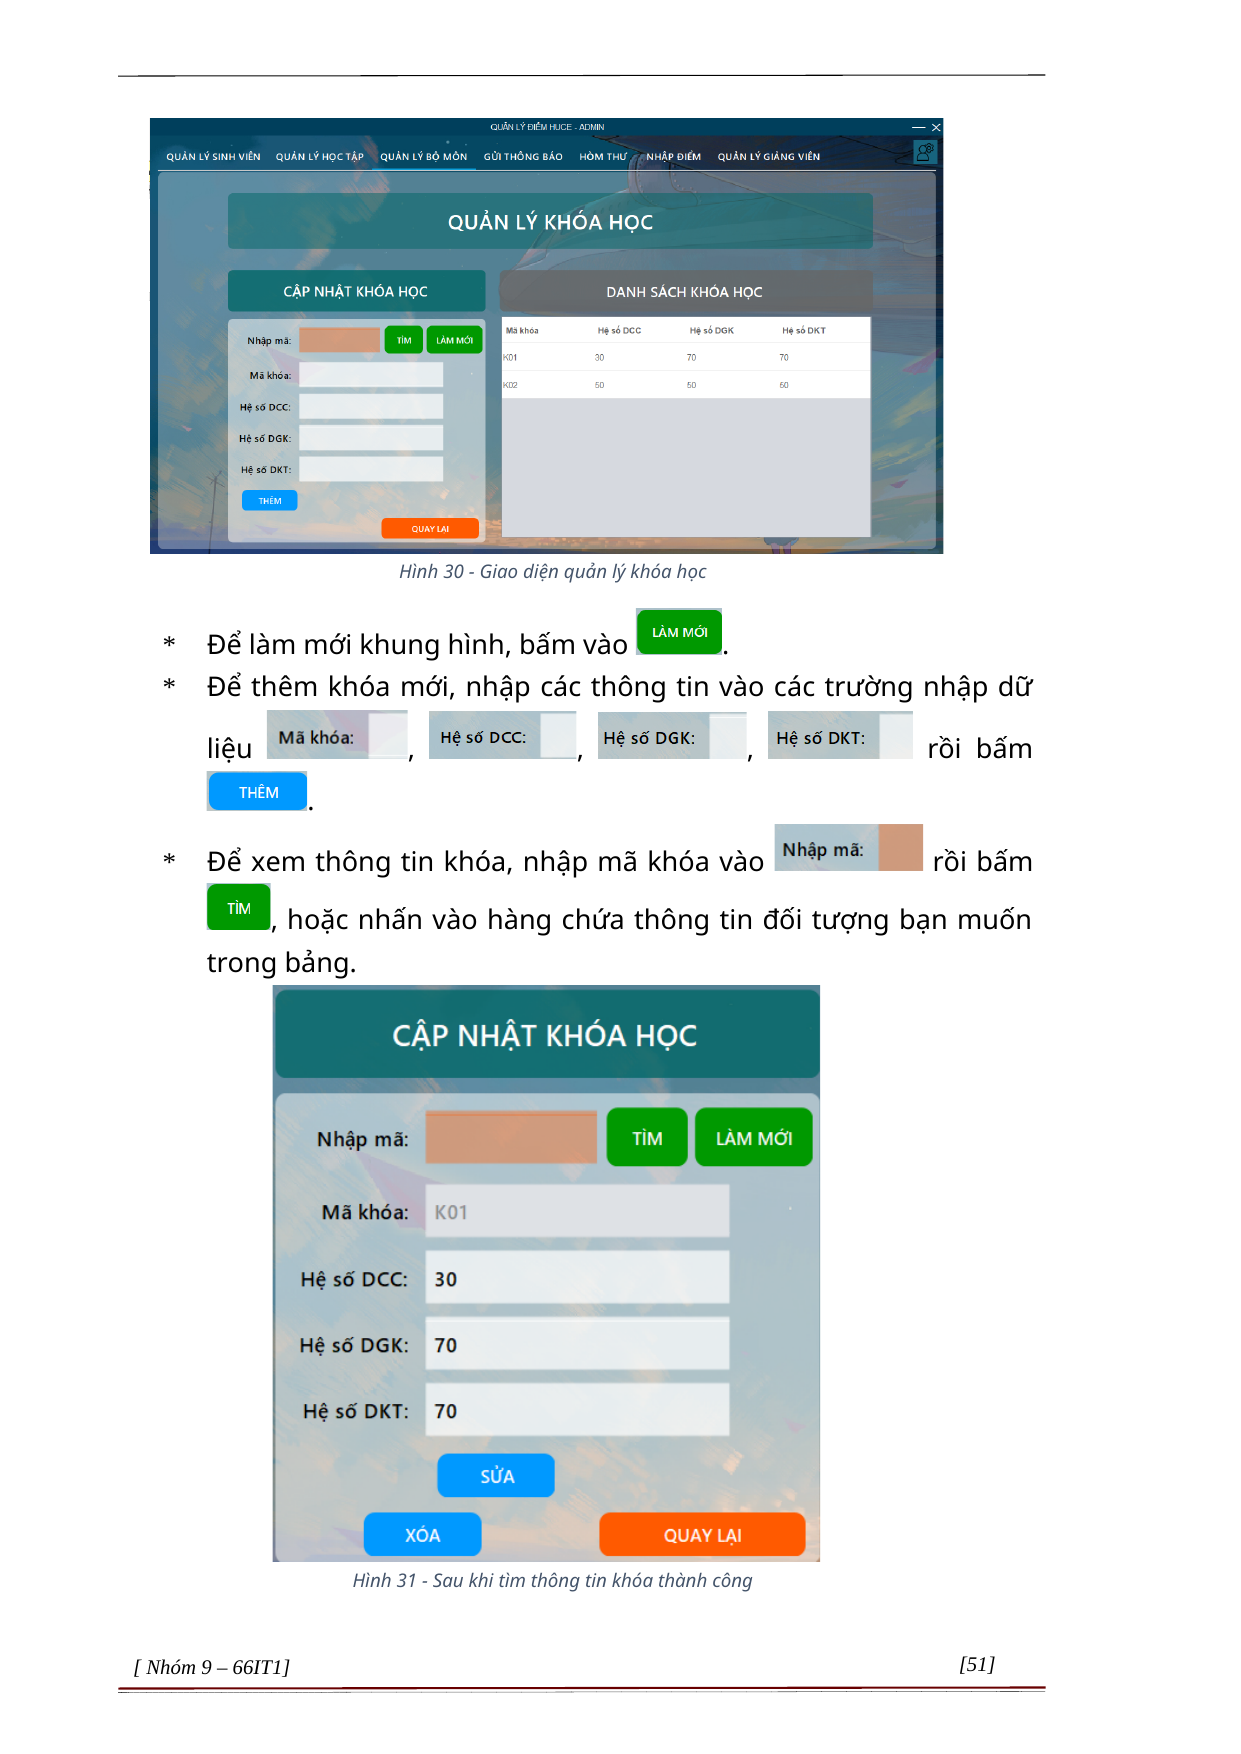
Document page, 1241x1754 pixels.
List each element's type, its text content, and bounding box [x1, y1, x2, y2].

picture [149, 136, 944, 554]
list Để thêm khóa mới, nhập các thông tin vào các trường nhập dữ liệu , , , rồi bấm . [162, 668, 1033, 818]
picture [206, 883, 271, 930]
picture [774, 824, 924, 871]
picture [272, 985, 821, 1562]
picture [768, 711, 913, 759]
picture [266, 710, 408, 759]
picture [206, 771, 308, 811]
list Để xem thông tin khóa, nhập mã khóa vào rồi bấm , hoặc nhấn vào hàng chứa thông tin đối tượng bạn muốn trong bảng. [162, 824, 1033, 980]
picture [598, 712, 747, 759]
text Hình 30 - Giao diện quản lý khóa học [74, 559, 1033, 584]
list Để làm mới khung hình, bấm vào . [162, 609, 1033, 662]
text Hình 31 - Sau khi tìm thông tin khóa thành công [74, 1567, 1033, 1592]
picture [429, 711, 577, 759]
picture [635, 608, 722, 655]
